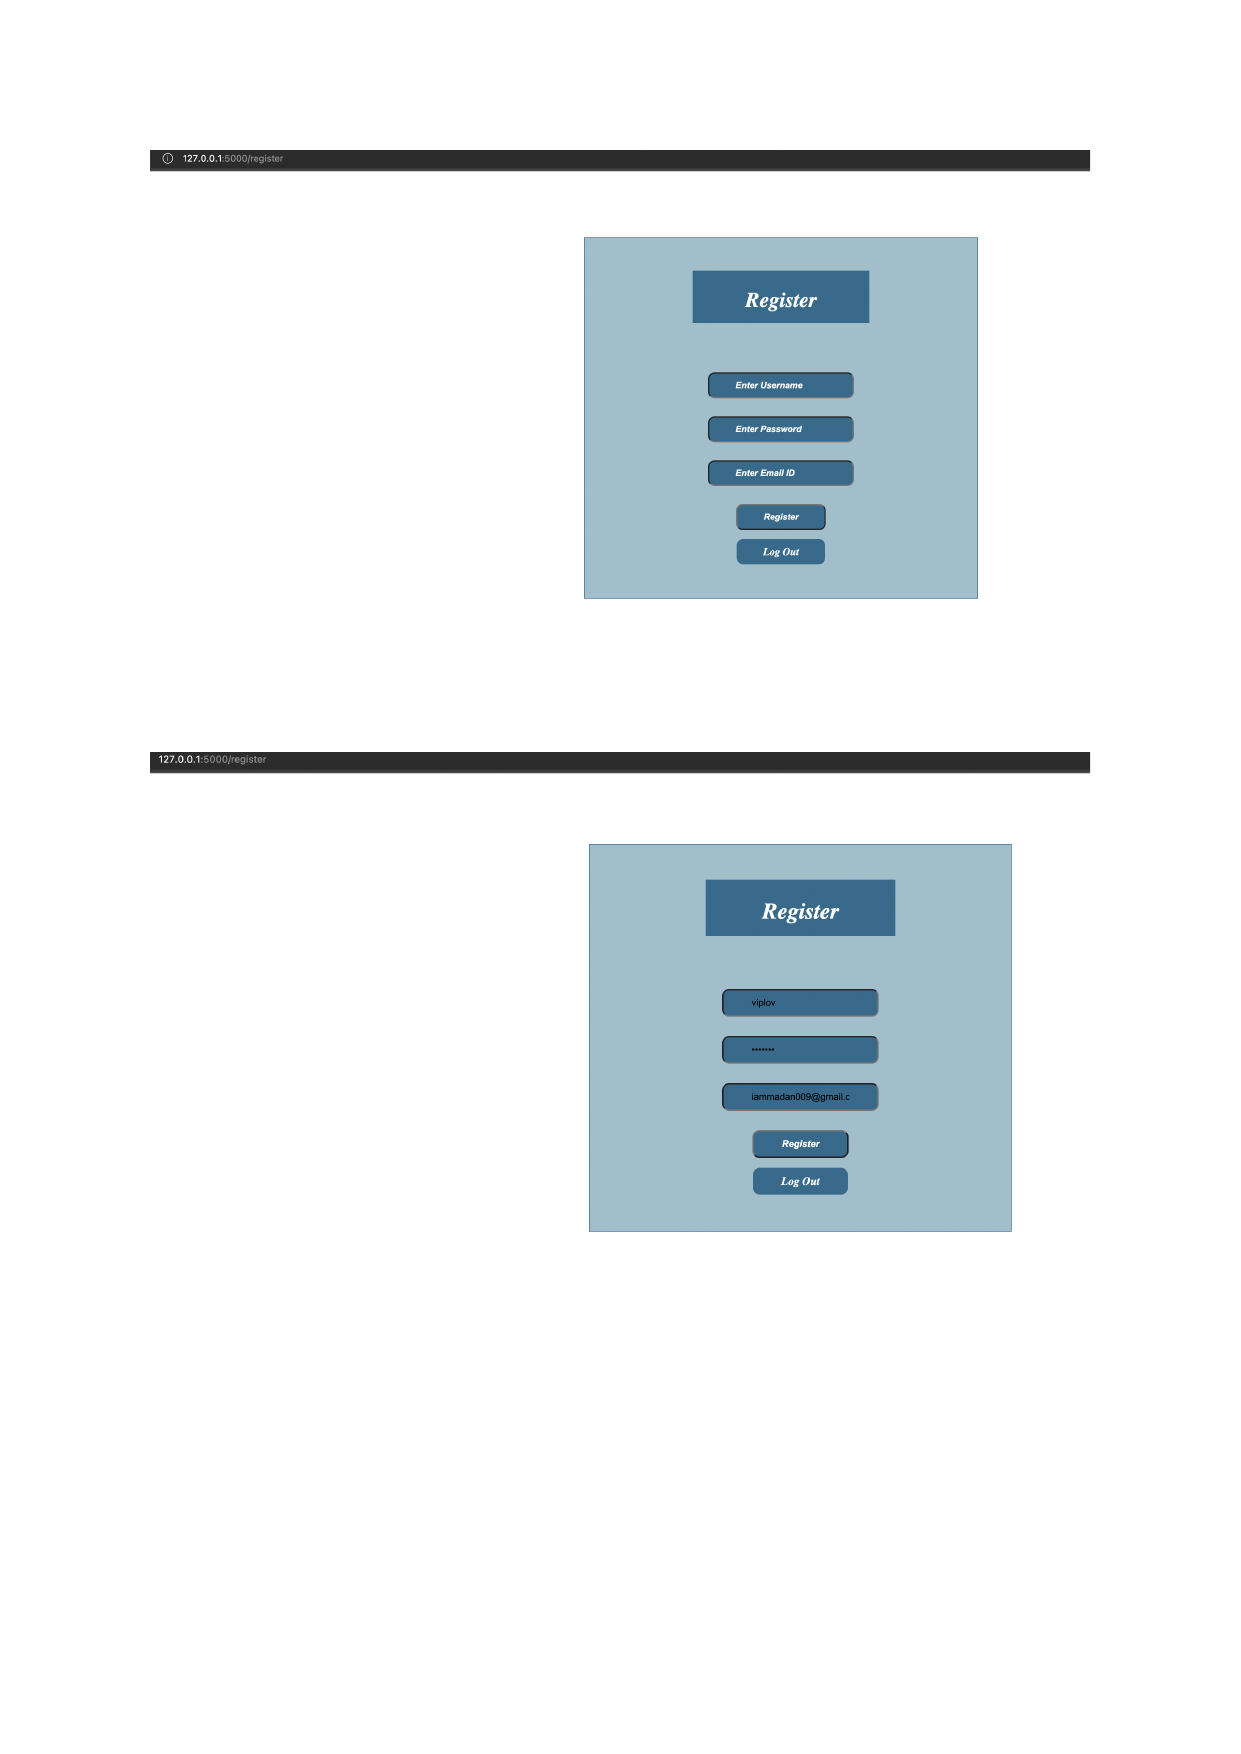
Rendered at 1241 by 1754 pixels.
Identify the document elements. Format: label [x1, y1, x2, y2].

picture [150, 150, 1091, 722]
picture [150, 752, 1091, 1300]
